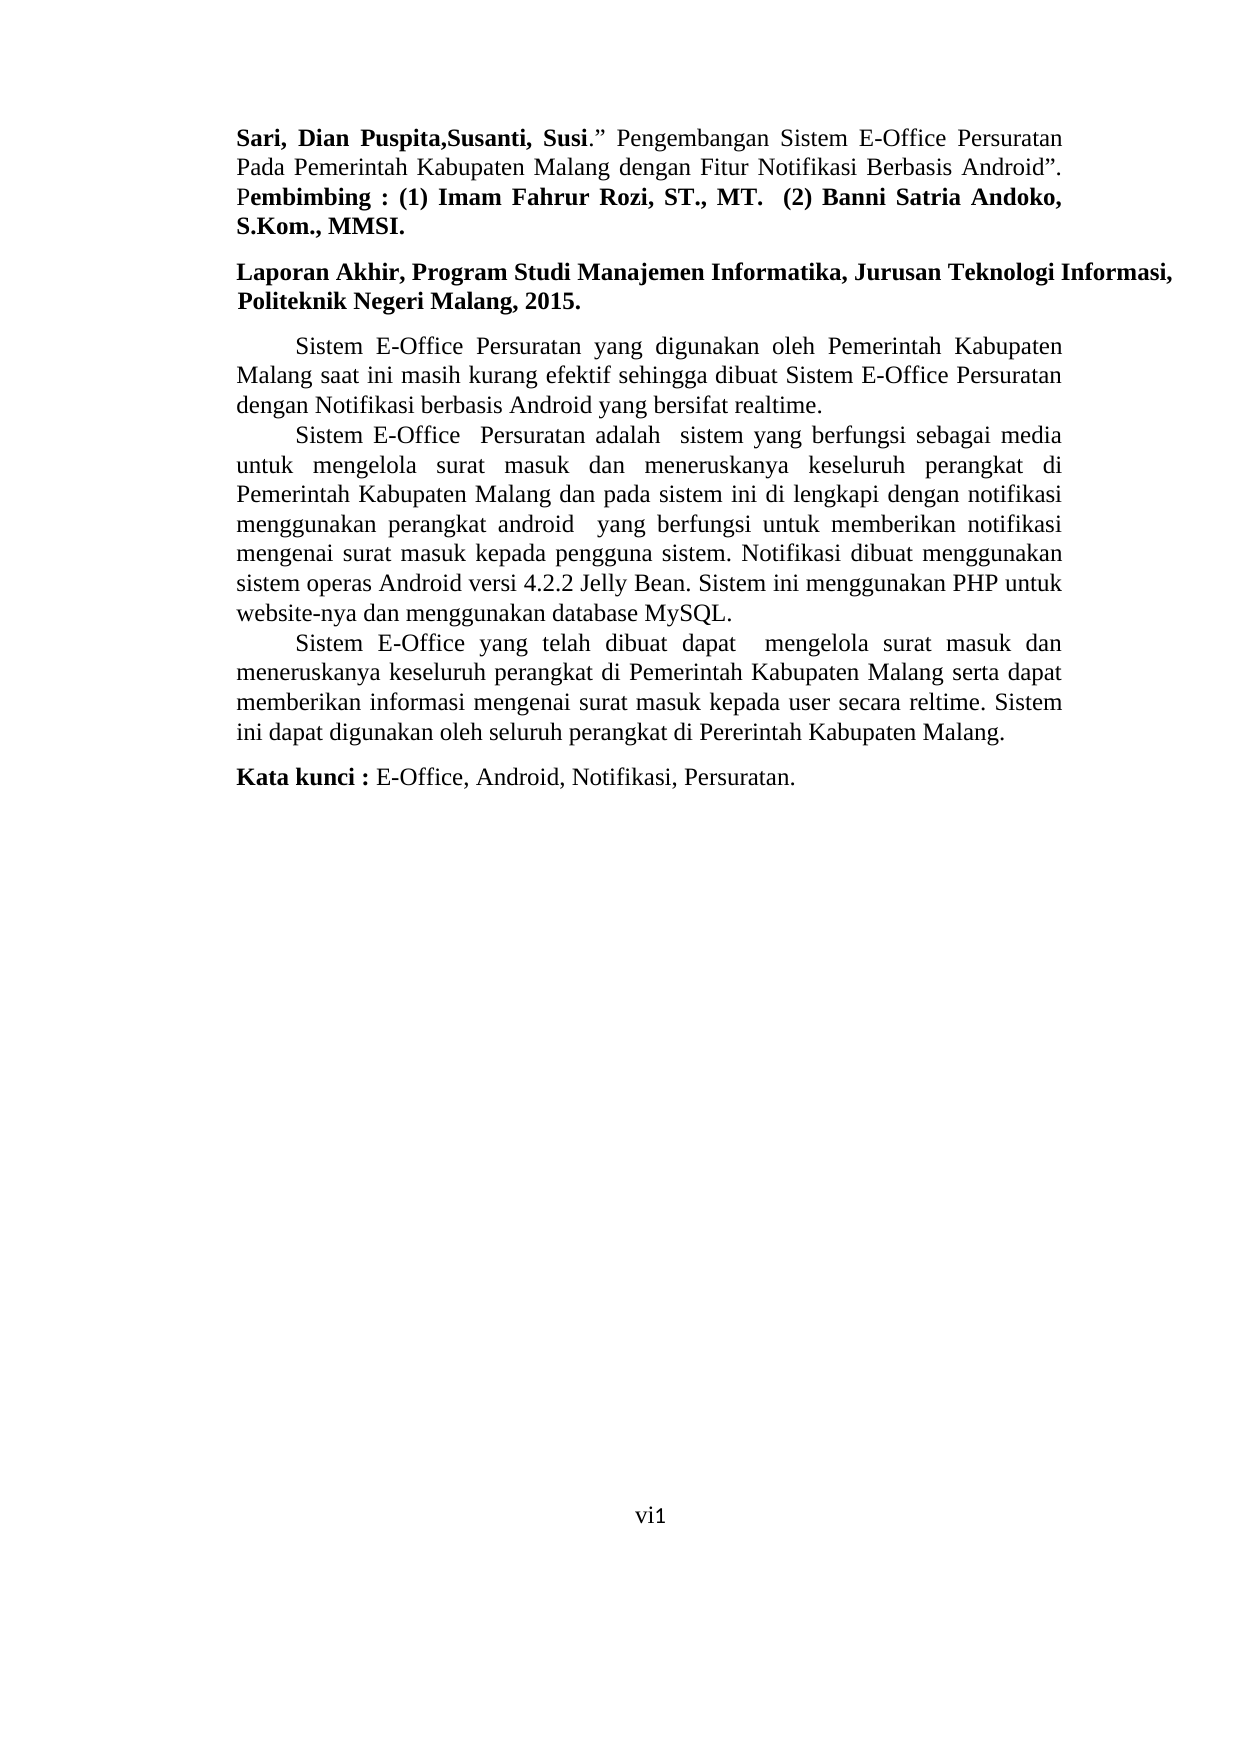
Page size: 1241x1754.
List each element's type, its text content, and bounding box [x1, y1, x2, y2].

text Kata kunci : E-Office, Android, Notifikasi, Persuratan. [236, 762, 1233, 791]
text Sistem E-Office Persuratan adalah sistem yang berfungsi sebagai media untuk mengelola surat masuk dan meneruskanya keseluruh perangkat di Pemerintah Kabupaten Malang dan pada sistem ini di lengkapi dengan notifikasi menggunakan perangkat android yang berfungsi untuk memberikan notifikasi mengenai surat masuk kepada pengguna sistem. Notifikasi dibuat menggunakan sistem operas Android versi 4.2.2 Jelly Bean. Sistem ini menggunakan PHP untuk website-nya dan menggunakan database MySQL. [236, 420, 1063, 626]
text Sari, Dian Puspita,Susanti, Susi.” Pengembangan Sistem E-Office Persuratan Pada Pemerintah Kabupaten Malang dengan Fitur Notifikasi Berbasis Android”. Pembimbing : (1) Imam Fahrur Rozi, ST., MT. (2) Banni Satria Andoko, S.Kom., MMSI. [236, 123, 1063, 240]
text Sistem E-Office Persuratan yang digunakan oleh Pemerintah Kabupaten Malang saat ini masih kurang efektif sehingga dibuat Sistem E-Office Persuratan dengan Notifikasi berbasis Android yang bersifat realtime. [236, 331, 1063, 419]
text Laporan Akhir, Program Studi Manajemen Informatika, Jurusan Teknologi Informasi, Politeknik Negeri Malang, 2015. [236, 257, 1180, 315]
text Sistem E-Office yang telah dibuat dapat mengelola surat masuk dan meneruskanya keseluruh perangkat di Pemerintah Kabupaten Malang serta dapat memberikan informasi mengenai surat masuk kepada user secara reltime. Sistem ini dapat digunakan oleh seluruh perangkat di Pererintah Kabupaten Malang. [236, 628, 1063, 745]
text vi1 [190, 1500, 1110, 1529]
